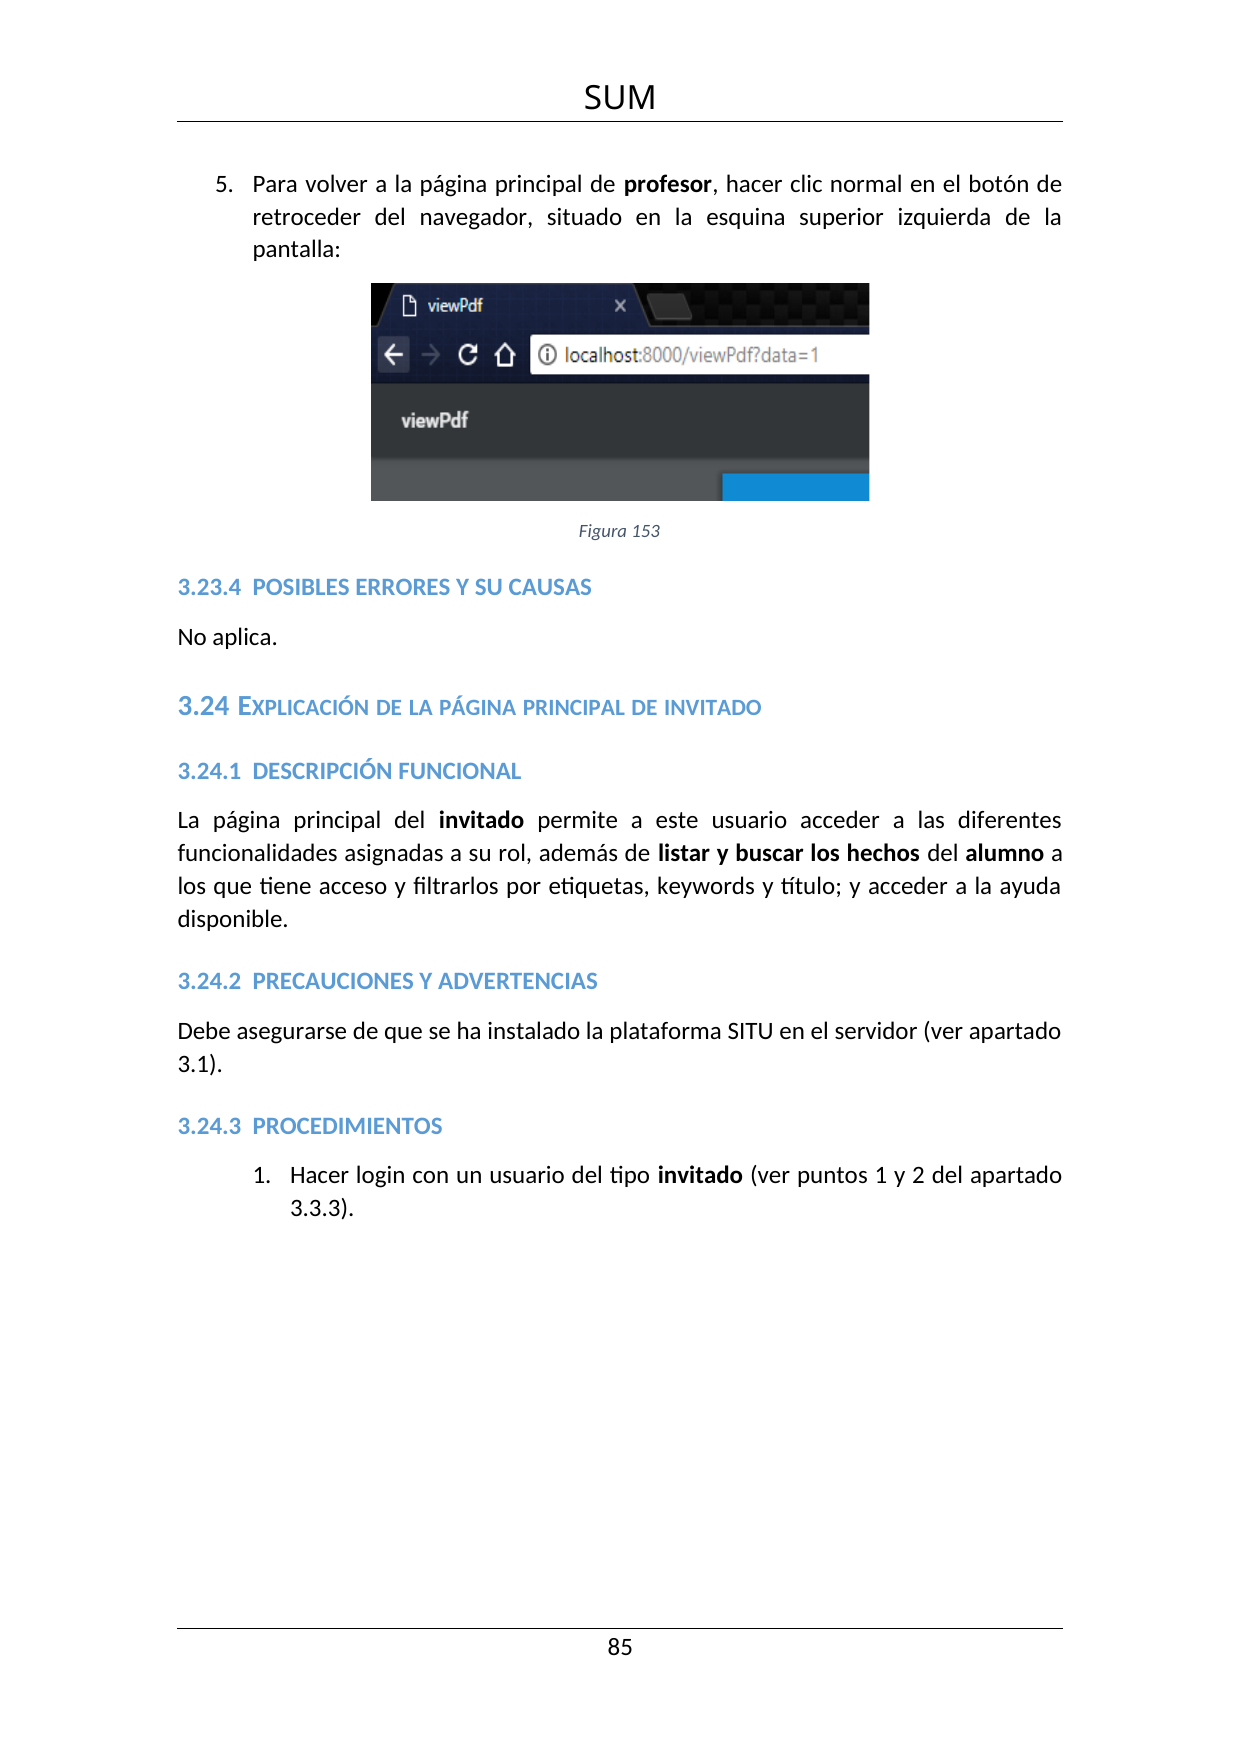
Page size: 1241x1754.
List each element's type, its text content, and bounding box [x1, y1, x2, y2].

subtitle Procedimientos [177, 1110, 1063, 1140]
text No aplica. [177, 621, 1063, 652]
subtitle Precauciones y advertencias [177, 965, 1063, 996]
text La página principal del invitado permite a este usuario acceder a las diferentes funcionalidades asignadas a su rol, además de listar y buscar los hechos del alumno a los que tiene acceso y filtrarlos por etiquetas, keywords y título; y acceder a la ayuda disponible. [177, 804, 1063, 934]
text Debe asegurarse de que se ha instalado la plataforma SITU en el servidor (ver apartado 3.1). [177, 1015, 1063, 1078]
list Para volver a la página principal de profesor, hacer clic normal en el botón de retroceder del navegador, situado en la esquina superior izquierda de la pantalla: [215, 168, 1063, 264]
subtitle Explicación de la página principal de invitado [177, 687, 1063, 723]
subtitle Descripción funcional [177, 755, 1063, 785]
picture [371, 283, 870, 501]
list Hacer login con un usuario del tipo invitado (ver puntos 1 y 2 del apartado 3.3.3). [252, 1159, 1063, 1223]
subtitle Posibles errores y su causas [177, 571, 1063, 602]
text Figura 153 [177, 519, 1063, 542]
